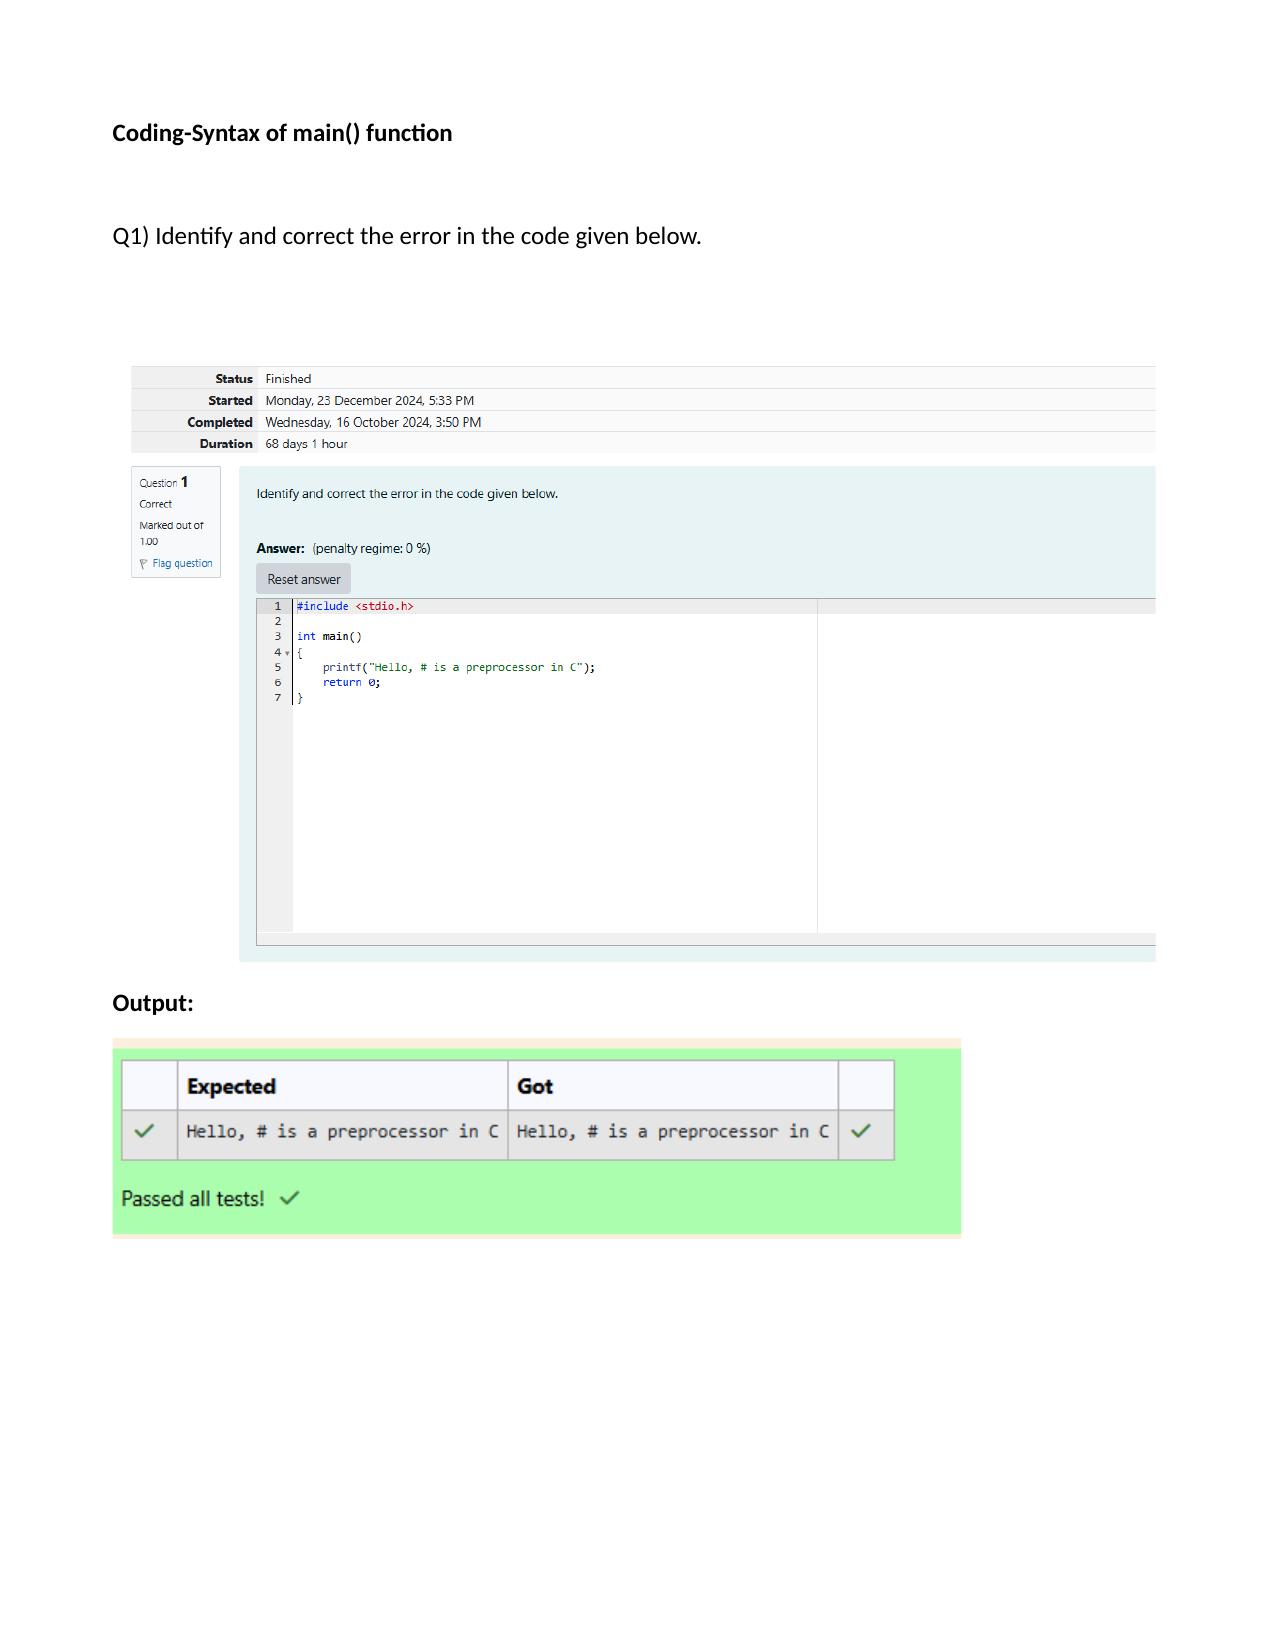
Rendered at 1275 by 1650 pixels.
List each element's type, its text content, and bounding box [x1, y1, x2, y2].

text Coding-Syntax of main() function [112, 117, 1162, 147]
text Q1) Identify and correct the error in the code given below. [112, 220, 1162, 251]
picture [131, 366, 1156, 962]
picture [112, 1038, 962, 1239]
